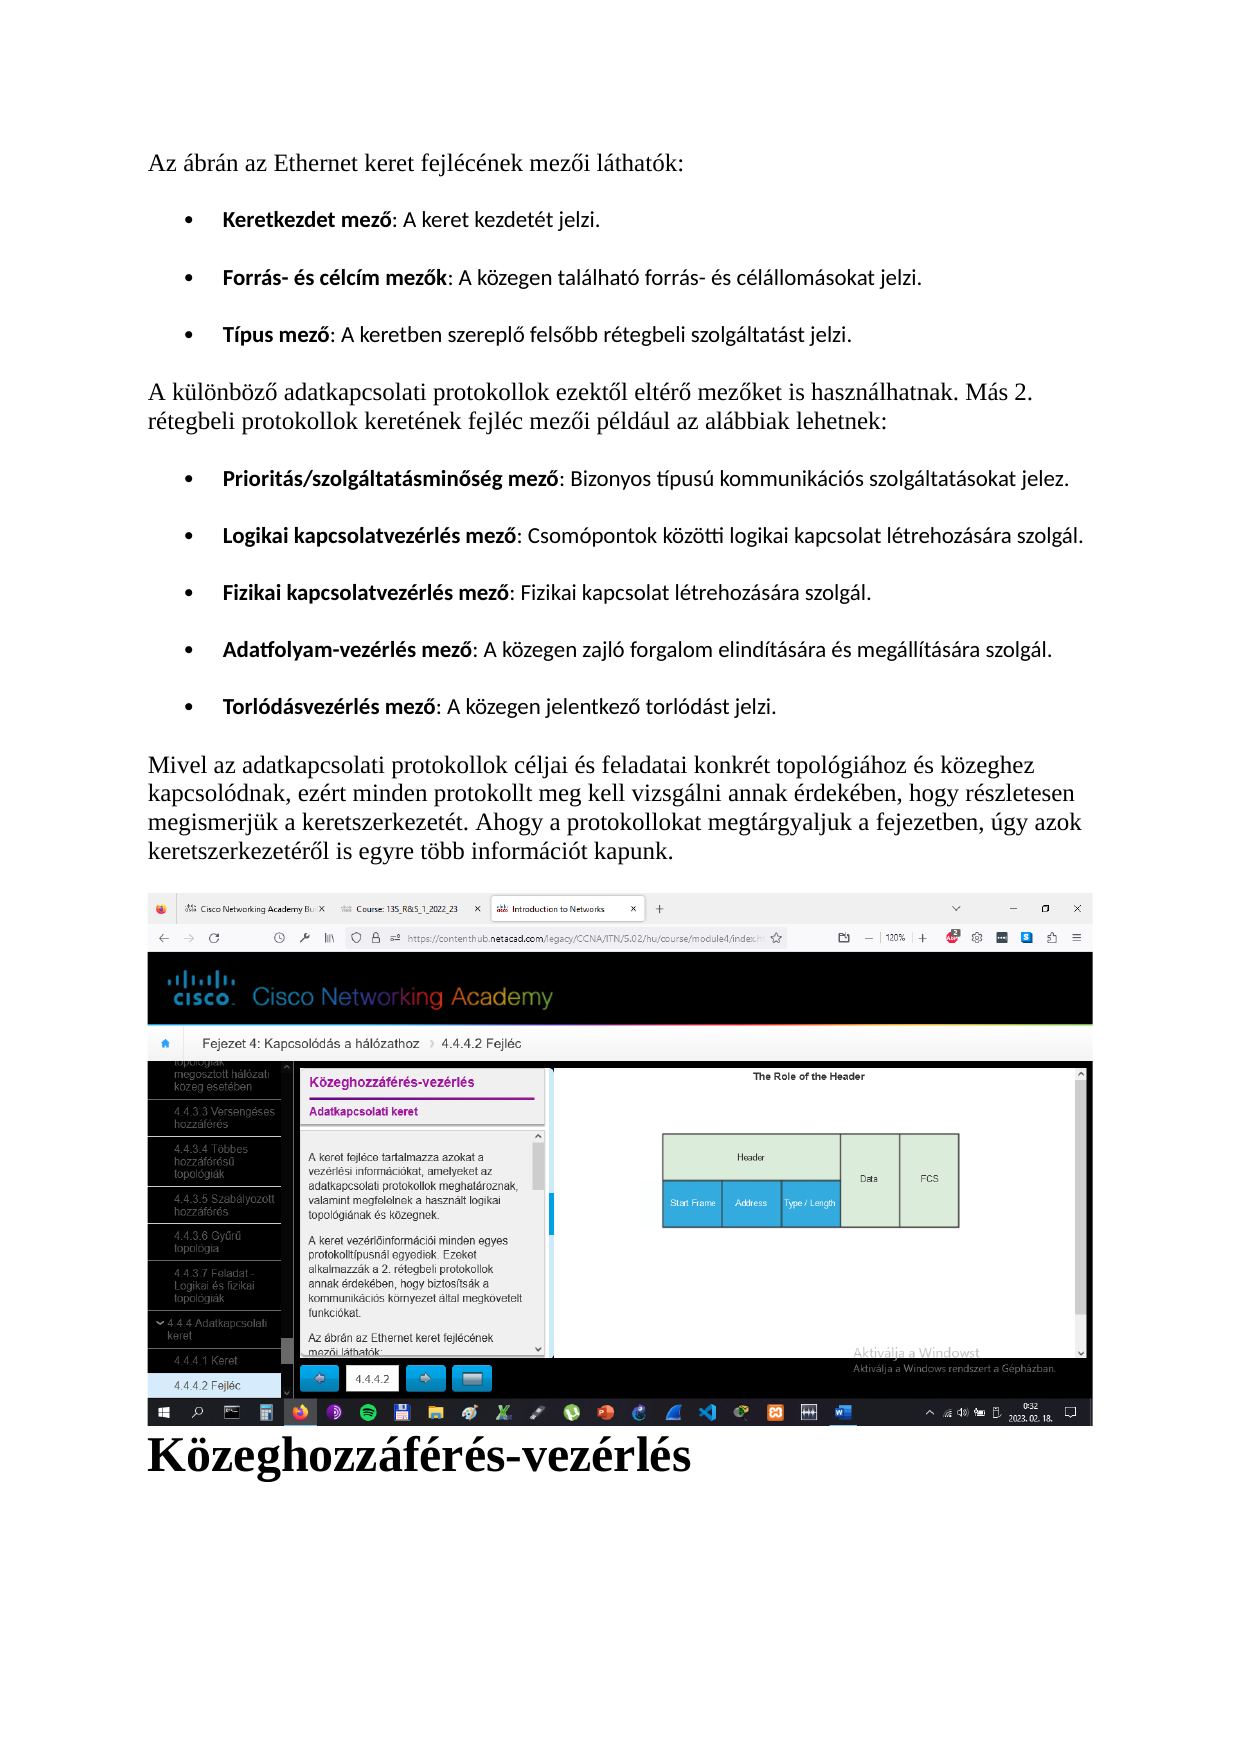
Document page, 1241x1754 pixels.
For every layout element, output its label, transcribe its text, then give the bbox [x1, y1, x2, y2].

text Mivel az adatkapcsolati protokollok céljai és feladatai konkrét topológiához és közeghez kapcsolódnak, ezért minden protokollt meg kell vizsgálni annak érdekében, hogy részletesen megismerjük a keretszerkezetét. Ahogy a protokollokat megtárgyaljuk a fejezetben, úgy azok keretszerkezetéről is egyre több információt kapunk. [148, 750, 1093, 865]
picture [147, 893, 1093, 1426]
list Prioritás/szolgáltatásminőség mező: Bizonyos típusú kommunikációs szolgáltatásokat jelez. [185, 464, 1093, 492]
list Logikai kapcsolatvezérlés mező: Csomópontok közötti logikai kapcsolat létrehozására szolgál. [185, 521, 1093, 549]
list Forrás- és célcím mezők: A közegen található forrás- és célállomásokat jelzi. [185, 263, 1093, 291]
list Fizikai kapcsolatvezérlés mező: Fizikai kapcsolat létrehozására szolgál. [185, 578, 1093, 606]
text Az ábrán az Ethernet keret fejlécének mezői láthatók: [148, 148, 1093, 176]
text A különböző adatkapcsolati protokollok ezektől eltérő mezőket is használhatnak. Más 2. rétegbeli protokollok keretének fejléc mezői például az alábbiak lehetnek: [148, 377, 1093, 434]
list Típus mező: A keretben szereplő felsőbb rétegbeli szolgáltatást jelzi. [185, 320, 1093, 348]
list Adatfolyam-vezérlés mező: A közegen zajló forgalom elindítására és megállítására szolgál. [185, 635, 1093, 663]
list Torlódásvezérlés mező: A közegen jelentkező torlódást jelzi. [185, 692, 1093, 721]
list Keretkezdet mező: A keret kezdetét jelzi. [185, 206, 1093, 233]
subtitle Közeghozzáférés-vezérlés [148, 1426, 1093, 1483]
